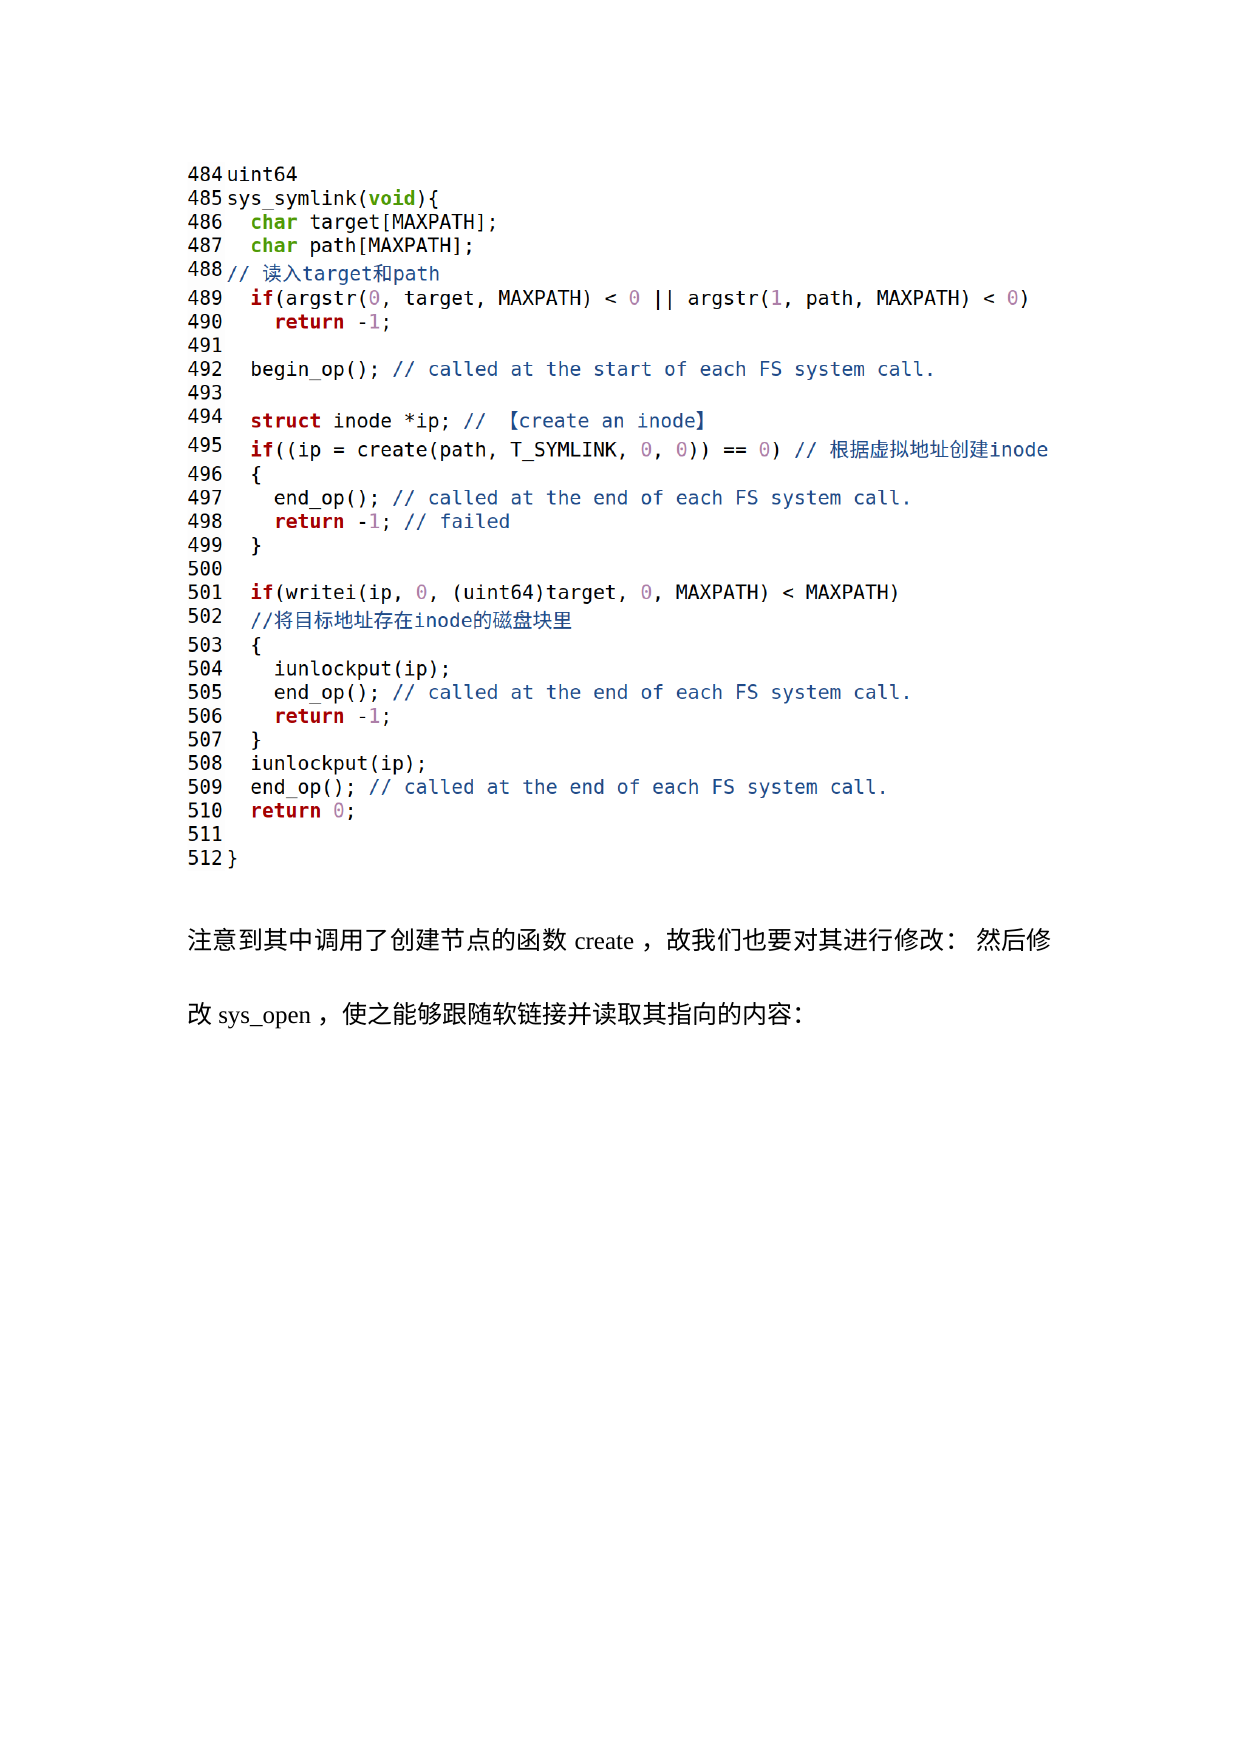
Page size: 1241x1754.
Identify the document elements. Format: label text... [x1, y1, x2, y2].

picture [187, 162, 1053, 871]
text 注意到其中调用了创建节点的函数 create ，故我们也要对其进行修改： 然后修改 sys_open ，使之能够跟随软链接并读取其指向的内容： [187, 906, 1053, 1045]
